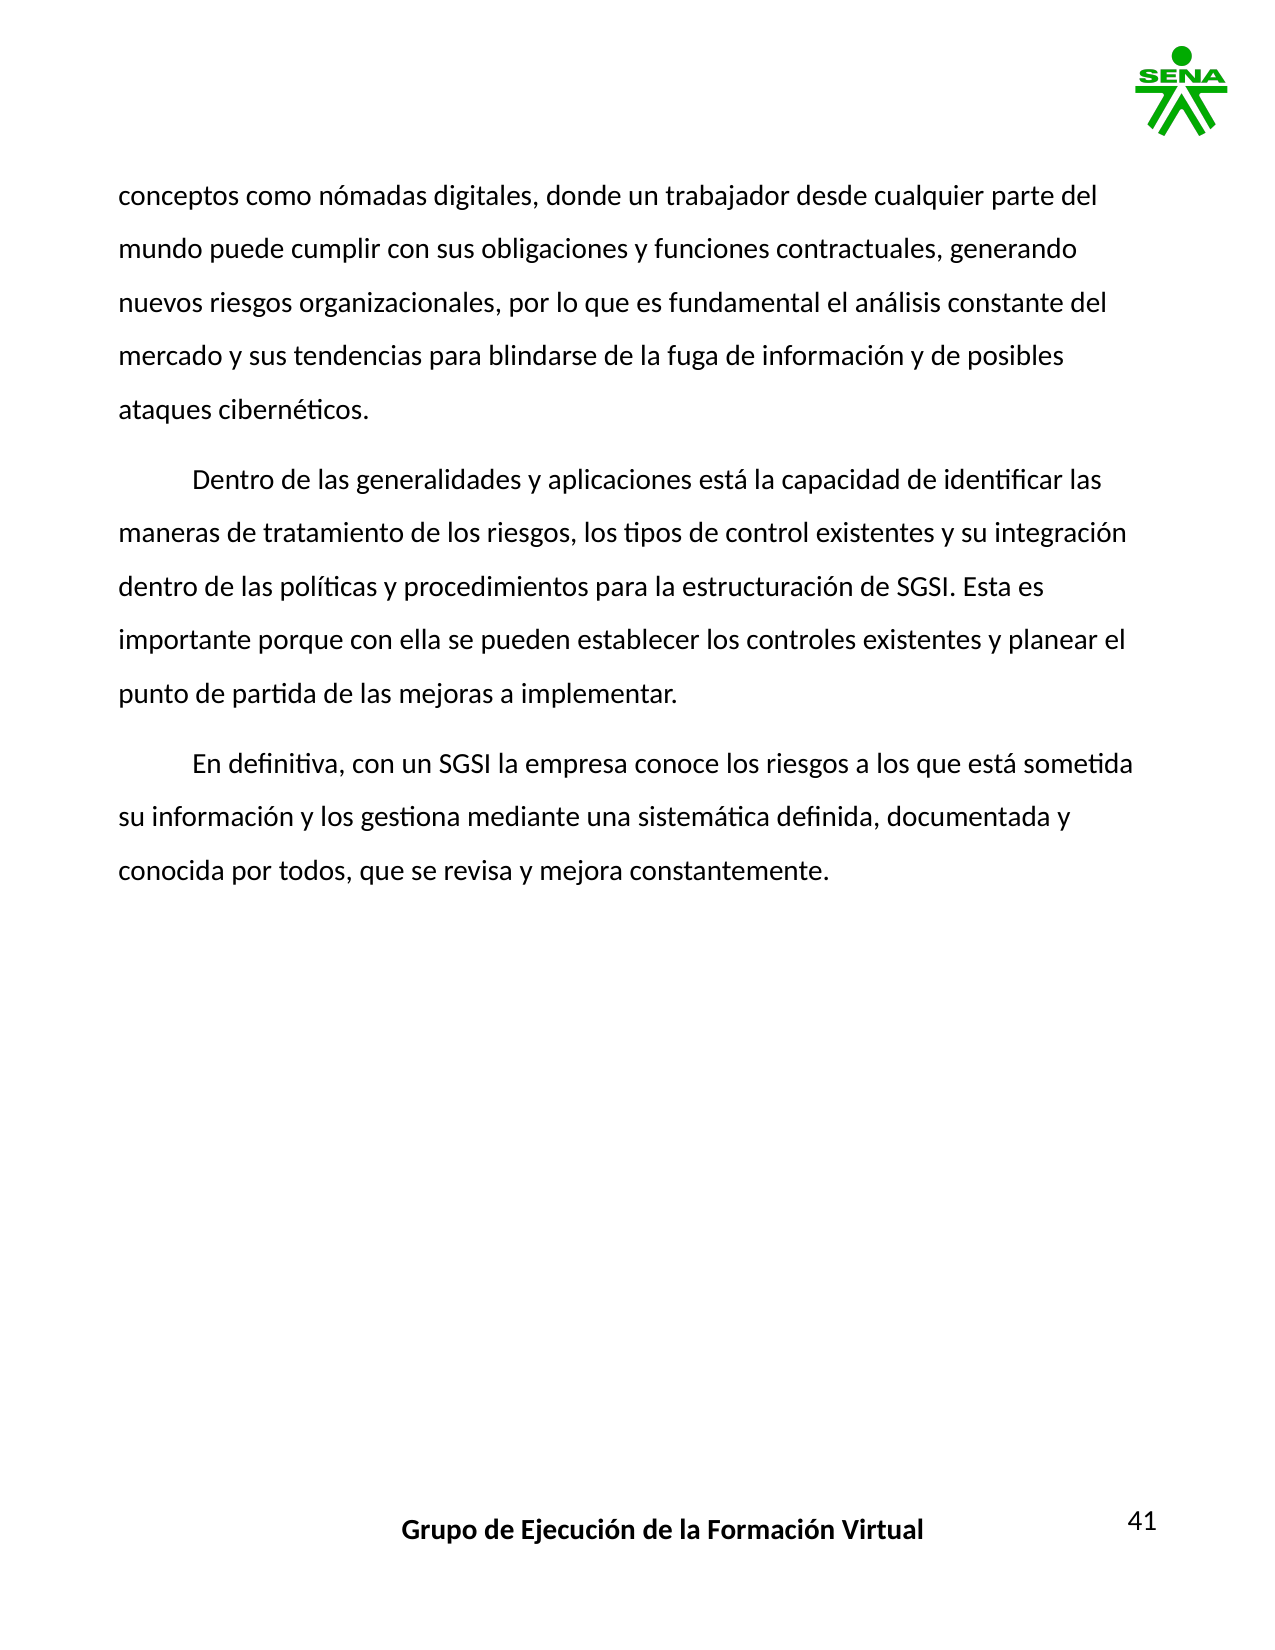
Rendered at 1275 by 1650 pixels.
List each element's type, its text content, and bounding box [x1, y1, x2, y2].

picture [1135, 46, 1228, 136]
text Dentro de las generalidades y aplicaciones está la capacidad de identificar las maneras de tratamiento de los riesgos, los tipos de control existentes y su integración dentro de las políticas y procedimientos para la estructuración de SGSI. Esta es importante porque con ella se pueden establecer los controles existentes y planear el punto de partida de las mejoras a implementar. [118, 461, 1157, 710]
text En definitiva, con un SGSI la empresa conoce los riesgos a los que está sometida su información y los gestiona mediante una sistemática definida, documentada y conocida por todos, que se revisa y mejora constantemente. [118, 745, 1157, 887]
